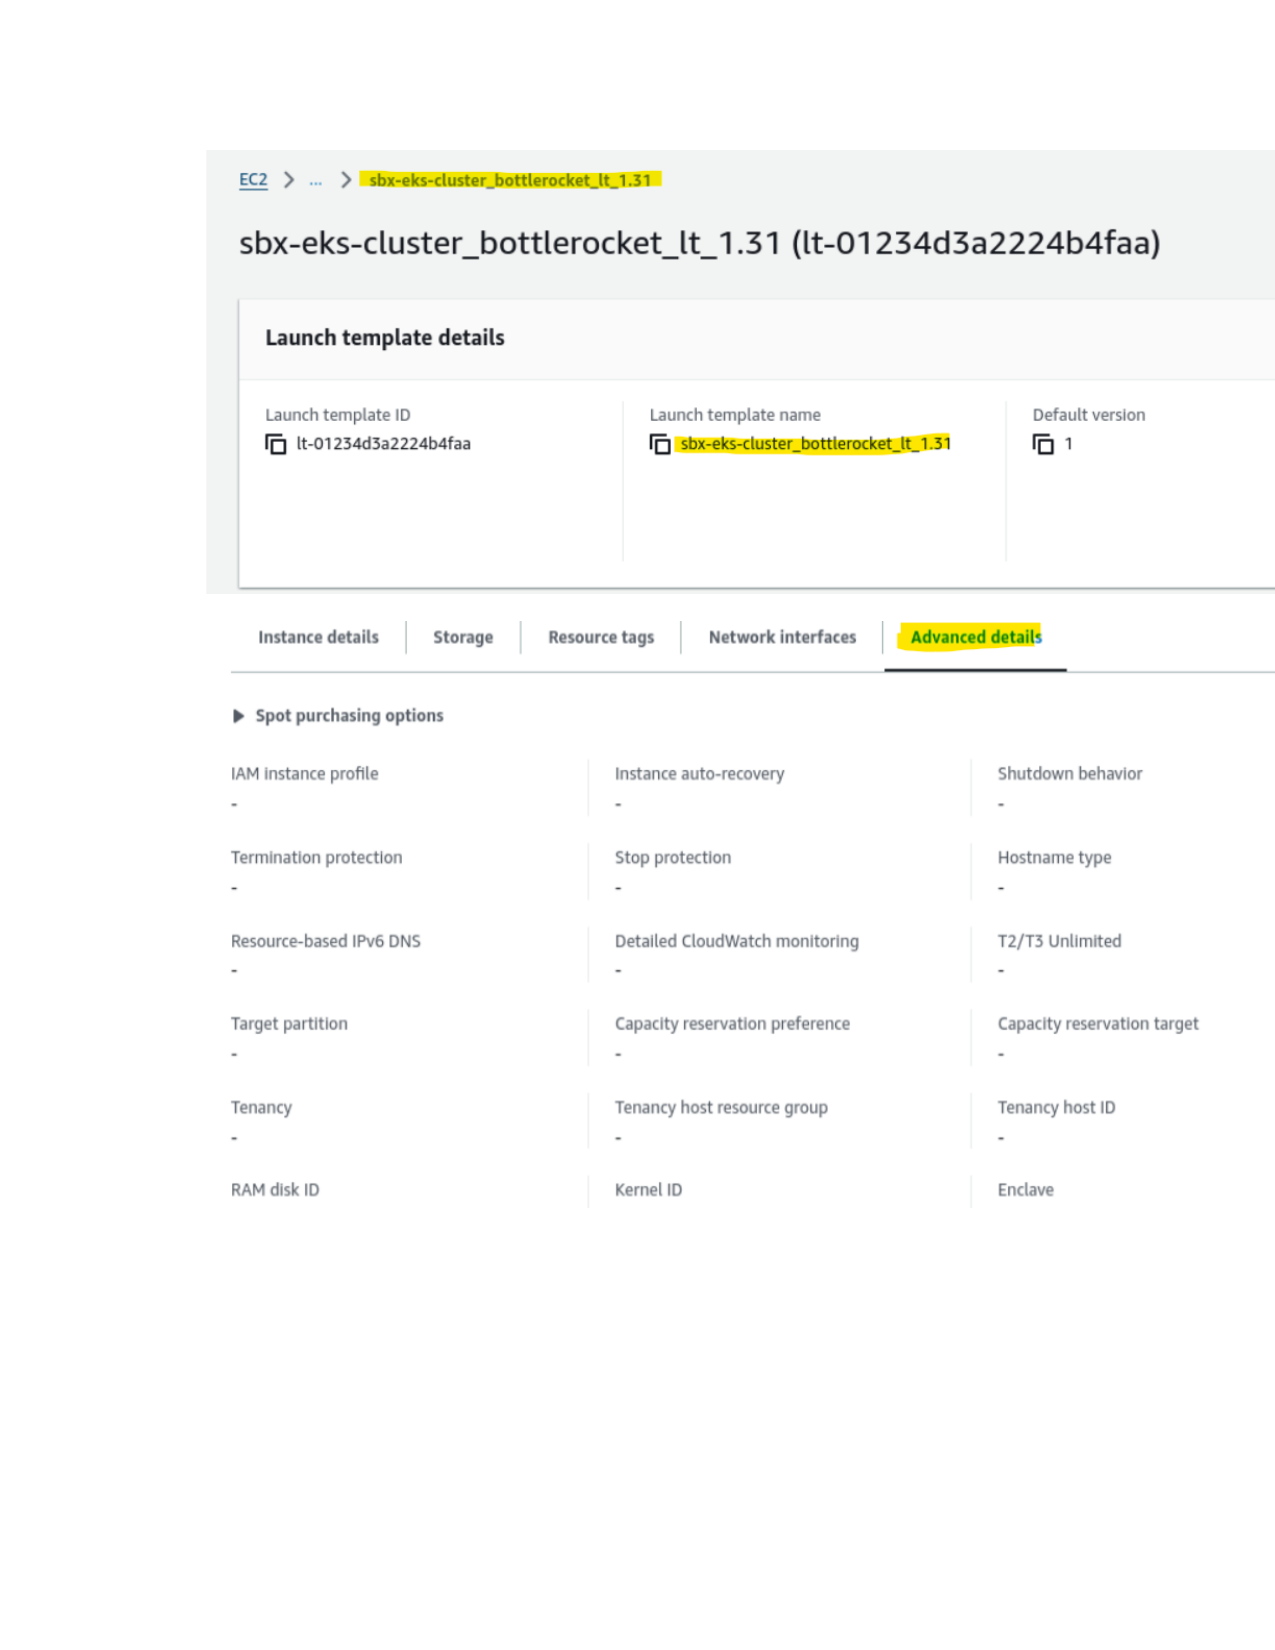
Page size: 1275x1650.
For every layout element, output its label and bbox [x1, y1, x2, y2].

picture [206, 150, 1275, 594]
picture [206, 621, 1275, 1208]
